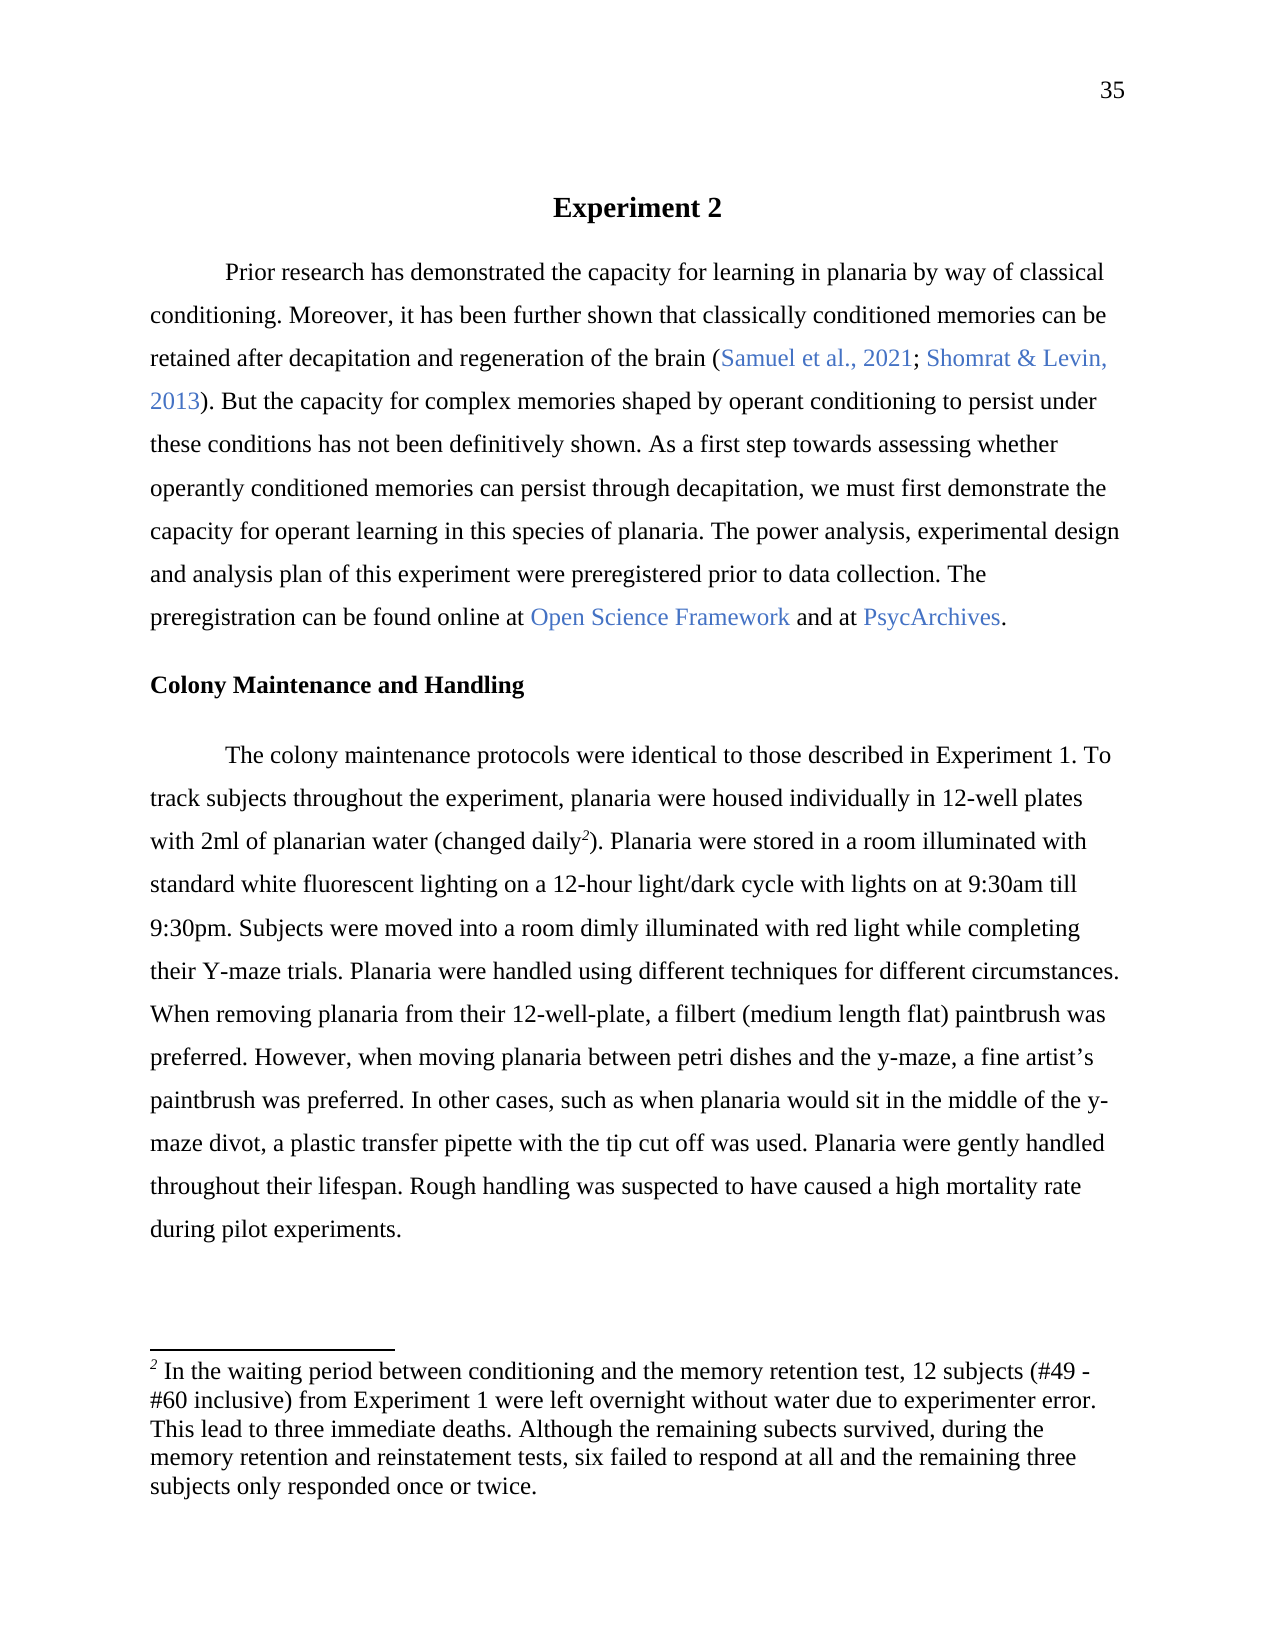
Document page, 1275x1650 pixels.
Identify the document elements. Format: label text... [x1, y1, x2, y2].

subtitle Experiment 2 [150, 190, 1125, 223]
text The colony maintenance protocols were identical to those described in Experiment 1. To track subjects throughout the experiment, planaria were housed individually in 12-well plates with 2ml of planarian water (changed daily). Planaria were stored in a room illuminated with standard white fluorescent lighting on a 12-hour light/dark cycle with lights on at 9:30am till 9:30pm. Subjects were moved into a room dimly illuminated with red light while completing their Y-maze trials. Planaria were handled using different techniques for different circumstances. When removing planaria from their 12-well-plate, a filbert (medium length flat) paintbrush was preferred. However, when moving planaria between petri dishes and the y-maze, a fine artist’s paintbrush was preferred. In other cases, such as when planaria would sit in the middle of the y-maze divot, a plastic transfer pipette with the tip cut off was used. Planaria were gently handled throughout their lifespan. Rough handling was suspected to have caused a high mortality rate during pilot experiments. [150, 740, 1125, 1243]
text Prior research has demonstrated the capacity for learning in planaria by way of classical conditioning. Moreover, it has been further shown that classically conditioned memories can be retained after decapitation and regeneration of the brain (Samuel et al., 2021; Shomrat & Levin, 2013). But the capacity for complex memories shaped by operant conditioning to persist under these conditions has not been definitively shown. As a first step towards assessing whether operantly conditioned memories can persist through decapitation, we must first demonstrate the capacity for operant learning in this species of planaria. The power analysis, experimental design and analysis plan of this experiment were preregistered prior to data collection. The preregistration can be found online at Open Science Framework and at PsycArchives. [150, 257, 1125, 631]
subtitle Colony Maintenance and Handling [150, 670, 1125, 699]
